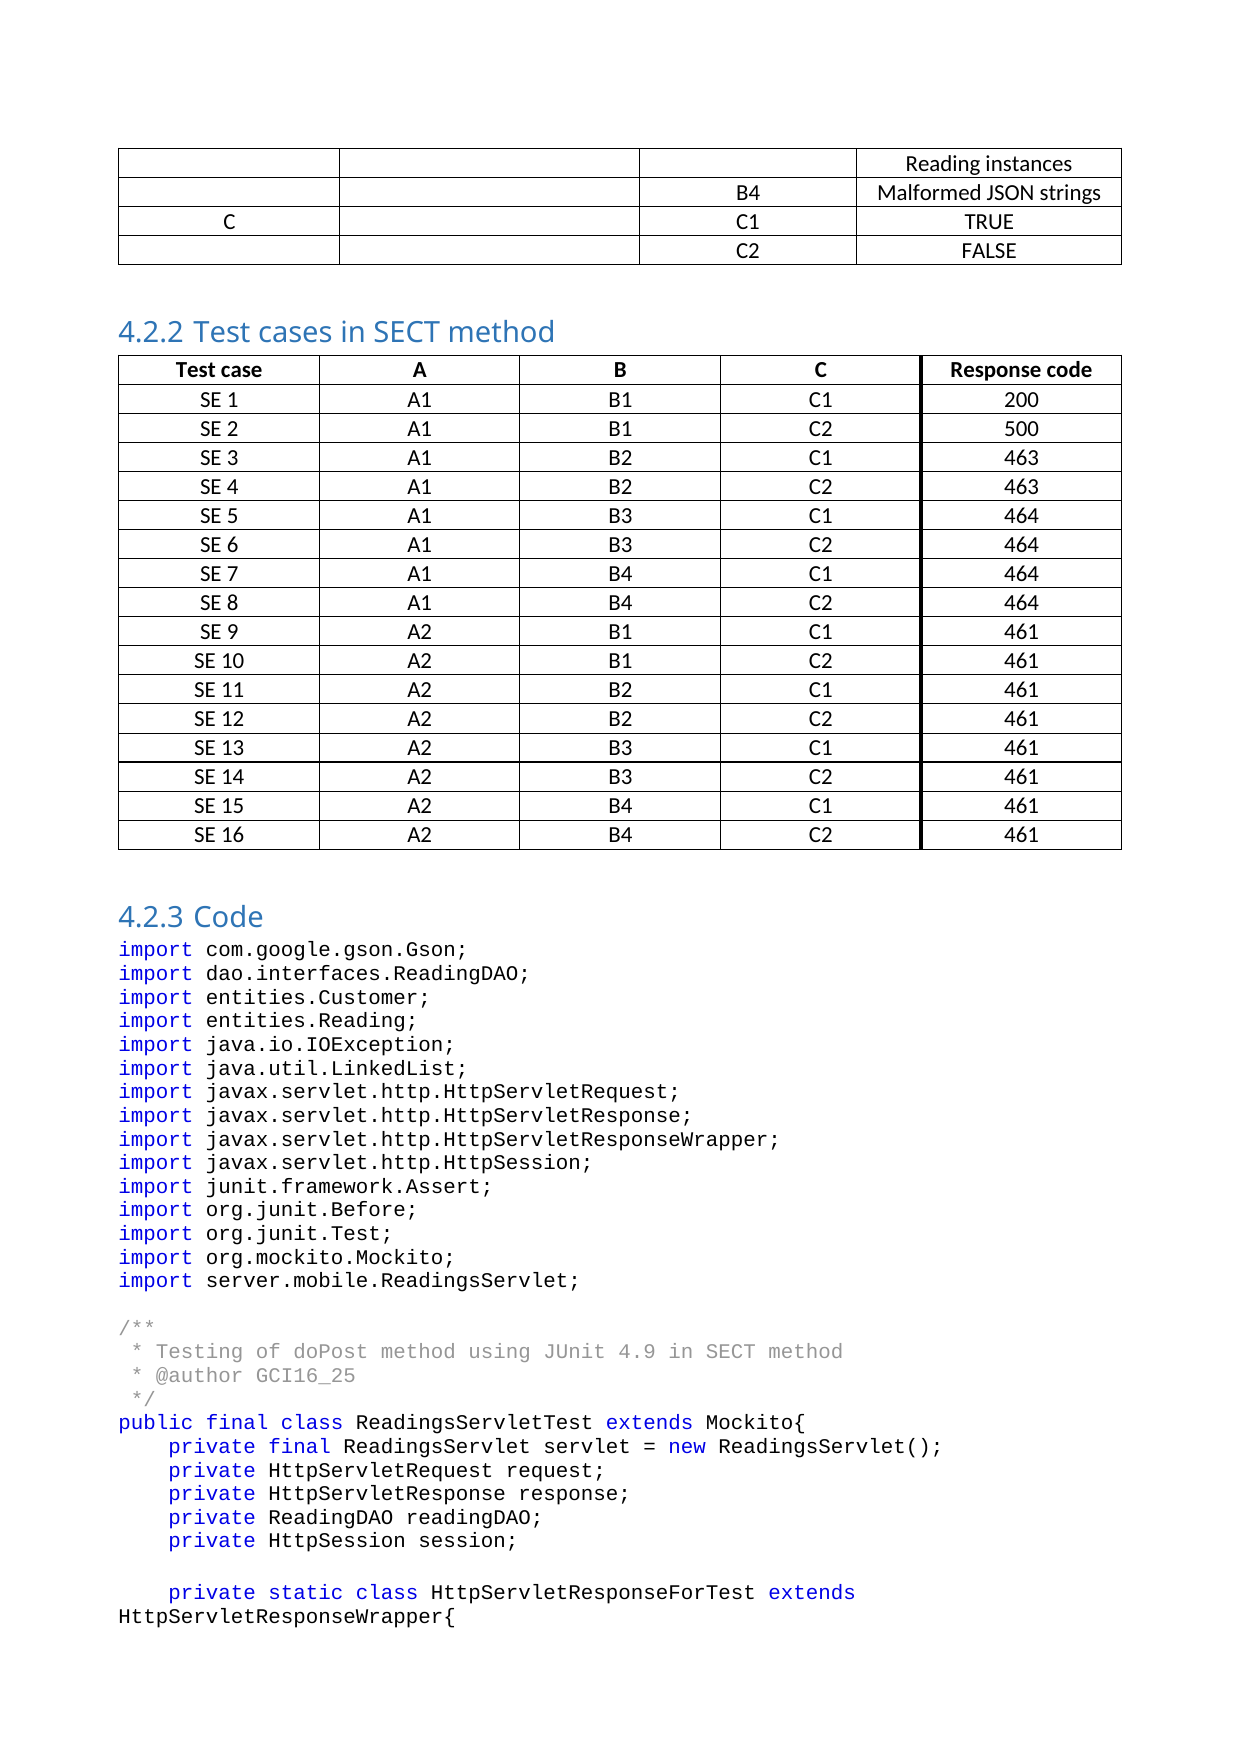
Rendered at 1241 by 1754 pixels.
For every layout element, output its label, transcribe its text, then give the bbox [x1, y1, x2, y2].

table_cell A1 [320, 530, 519, 558]
table_cell SE 2 [119, 414, 319, 442]
table_cell 461 [923, 617, 1121, 645]
text import java.io.IOException; [118, 1034, 1122, 1058]
text import javax.servlet.http.HttpServletRequest; [118, 1081, 1122, 1105]
table_cell A1 [320, 501, 519, 529]
table_cell [340, 149, 639, 177]
table_cell 461 [923, 675, 1121, 703]
table_cell 464 [923, 559, 1121, 587]
table_header C [721, 356, 919, 384]
table_header Test case [119, 356, 319, 384]
table_cell C1 [721, 501, 919, 529]
table_cell 464 [923, 530, 1121, 558]
table_cell C2 [721, 704, 919, 732]
table_cell C2 [721, 821, 919, 849]
table_cell 500 [923, 414, 1121, 442]
table_cell 461 [923, 734, 1121, 761]
table_cell SE 11 [119, 675, 319, 703]
text private ReadingDAO readingDAO; [118, 1507, 1122, 1531]
text private HttpServletRequest request; [118, 1459, 1122, 1483]
table_cell SE 7 [119, 559, 319, 587]
table_cell A1 [320, 472, 519, 500]
table_cell C1 [721, 792, 919, 819]
table_cell SE 1 [119, 385, 319, 413]
text import javax.servlet.http.HttpServletResponse; [118, 1105, 1122, 1128]
text import javax.servlet.http.HttpSession; [118, 1152, 1122, 1176]
table_cell [340, 207, 639, 235]
table_cell TRUE [857, 207, 1121, 235]
table_cell 461 [923, 821, 1121, 849]
table_cell B3 [520, 763, 720, 791]
table_cell B3 [520, 734, 720, 761]
table_cell B2 [520, 675, 720, 703]
table_cell B1 [520, 617, 720, 645]
table_cell A2 [320, 821, 519, 849]
table_cell C [119, 207, 339, 235]
table_cell C1 [640, 207, 856, 235]
table_cell A1 [320, 443, 519, 471]
table_cell C1 [721, 385, 919, 413]
text import org.mockito.Mockito; [118, 1247, 1122, 1270]
table_cell A2 [320, 646, 519, 674]
table_cell 461 [923, 792, 1121, 819]
text private static class HttpServletResponseForTest extends HttpServletResponseWrapper{ [118, 1582, 1122, 1629]
table_cell A2 [320, 763, 519, 791]
table_cell SE 6 [119, 530, 319, 558]
table_cell B4 [520, 821, 720, 849]
table_cell [119, 149, 339, 177]
text import org.junit.Test; [118, 1223, 1122, 1247]
text import server.mobile.ReadingsServlet; [118, 1270, 1122, 1294]
table_cell SE 4 [119, 472, 319, 500]
subtitle Code [118, 897, 1122, 936]
table_cell A2 [320, 792, 519, 819]
table_cell B2 [520, 472, 720, 500]
table_cell C1 [721, 734, 919, 761]
text */ [118, 1389, 1122, 1412]
table_cell 464 [923, 588, 1121, 616]
table_cell 200 [923, 385, 1121, 413]
table_cell [340, 178, 639, 206]
table_cell 461 [923, 646, 1121, 674]
table_cell C2 [721, 763, 919, 791]
table_cell SE 10 [119, 646, 319, 674]
text import dao.interfaces.ReadingDAO; [118, 963, 1122, 987]
table_cell C2 [721, 646, 919, 674]
table_cell C1 [721, 617, 919, 645]
table_cell B3 [640, 149, 856, 177]
table_cell 461 [923, 704, 1121, 732]
table_cell [119, 178, 339, 206]
table_cell B1 [520, 646, 720, 674]
table_cell A1 [320, 588, 519, 616]
text import entities.Customer; [118, 987, 1122, 1010]
table_cell SE 8 [119, 588, 319, 616]
table_cell SE 16 [119, 821, 319, 849]
table_cell C2 [721, 414, 919, 442]
table_cell SE 9 [119, 617, 319, 645]
table_header B [520, 356, 720, 384]
table_header Response code [923, 356, 1121, 384]
subtitle Test cases in SECT method [118, 312, 1122, 351]
table_cell 461 [923, 763, 1121, 791]
table_cell A1 [320, 385, 519, 413]
text import entities.Reading; [118, 1010, 1122, 1034]
table_cell B4 [520, 792, 720, 819]
table_cell Malformed JSON strings [857, 178, 1121, 206]
table_cell 464 [923, 501, 1121, 529]
table_cell SE 15 [119, 792, 319, 819]
table_cell A2 [320, 617, 519, 645]
table_cell C1 [721, 675, 919, 703]
table_cell SE 12 [119, 704, 319, 732]
text import org.junit.Before; [118, 1199, 1122, 1223]
table_cell [119, 236, 339, 264]
table_cell SE 14 [119, 763, 319, 791]
text private HttpSession session; [118, 1531, 1122, 1554]
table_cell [857, 149, 1121, 177]
table_cell [340, 236, 639, 264]
table_cell C2 [640, 236, 856, 264]
table_cell C1 [721, 443, 919, 471]
text public final class ReadingsServletTest extends Mockito{ [118, 1412, 1122, 1436]
text /** [118, 1318, 1122, 1341]
table_cell B2 [520, 443, 720, 471]
table_cell B1 [520, 385, 720, 413]
table_cell SE 13 [119, 734, 319, 761]
table_cell B3 [520, 530, 720, 558]
table_cell A1 [320, 559, 519, 587]
table_cell SE 5 [119, 501, 319, 529]
text * @author GCI16_25 [118, 1365, 1122, 1389]
table_cell C2 [721, 530, 919, 558]
table_cell A2 [320, 704, 519, 732]
table_cell C1 [721, 559, 919, 587]
table_cell B4 [520, 588, 720, 616]
table_header A [320, 356, 519, 384]
table_cell B1 [520, 414, 720, 442]
table_cell A2 [320, 675, 519, 703]
table_cell B4 [520, 559, 720, 587]
text import junit.framework.Assert; [118, 1176, 1122, 1199]
text private HttpServletResponse response; [118, 1483, 1122, 1507]
table_cell SE 3 [119, 443, 319, 471]
table_cell A2 [320, 734, 519, 761]
table_cell C2 [721, 588, 919, 616]
table_cell 463 [923, 472, 1121, 500]
text import com.google.gson.Gson; [118, 939, 1122, 963]
text private final ReadingsServlet servlet = new ReadingsServlet(); [118, 1436, 1122, 1459]
table_cell FALSE [857, 236, 1121, 264]
table_cell B2 [520, 704, 720, 732]
table_cell B3 [520, 501, 720, 529]
table_cell A1 [320, 414, 519, 442]
table_cell B4 [640, 178, 856, 206]
text * Testing of doPost method using JUnit 4.9 in SECT method [118, 1341, 1122, 1365]
text import java.util.LinkedList; [118, 1058, 1122, 1081]
table_cell C2 [721, 472, 919, 500]
text import javax.servlet.http.HttpServletResponseWrapper; [118, 1128, 1122, 1152]
table_cell 463 [923, 443, 1121, 471]
